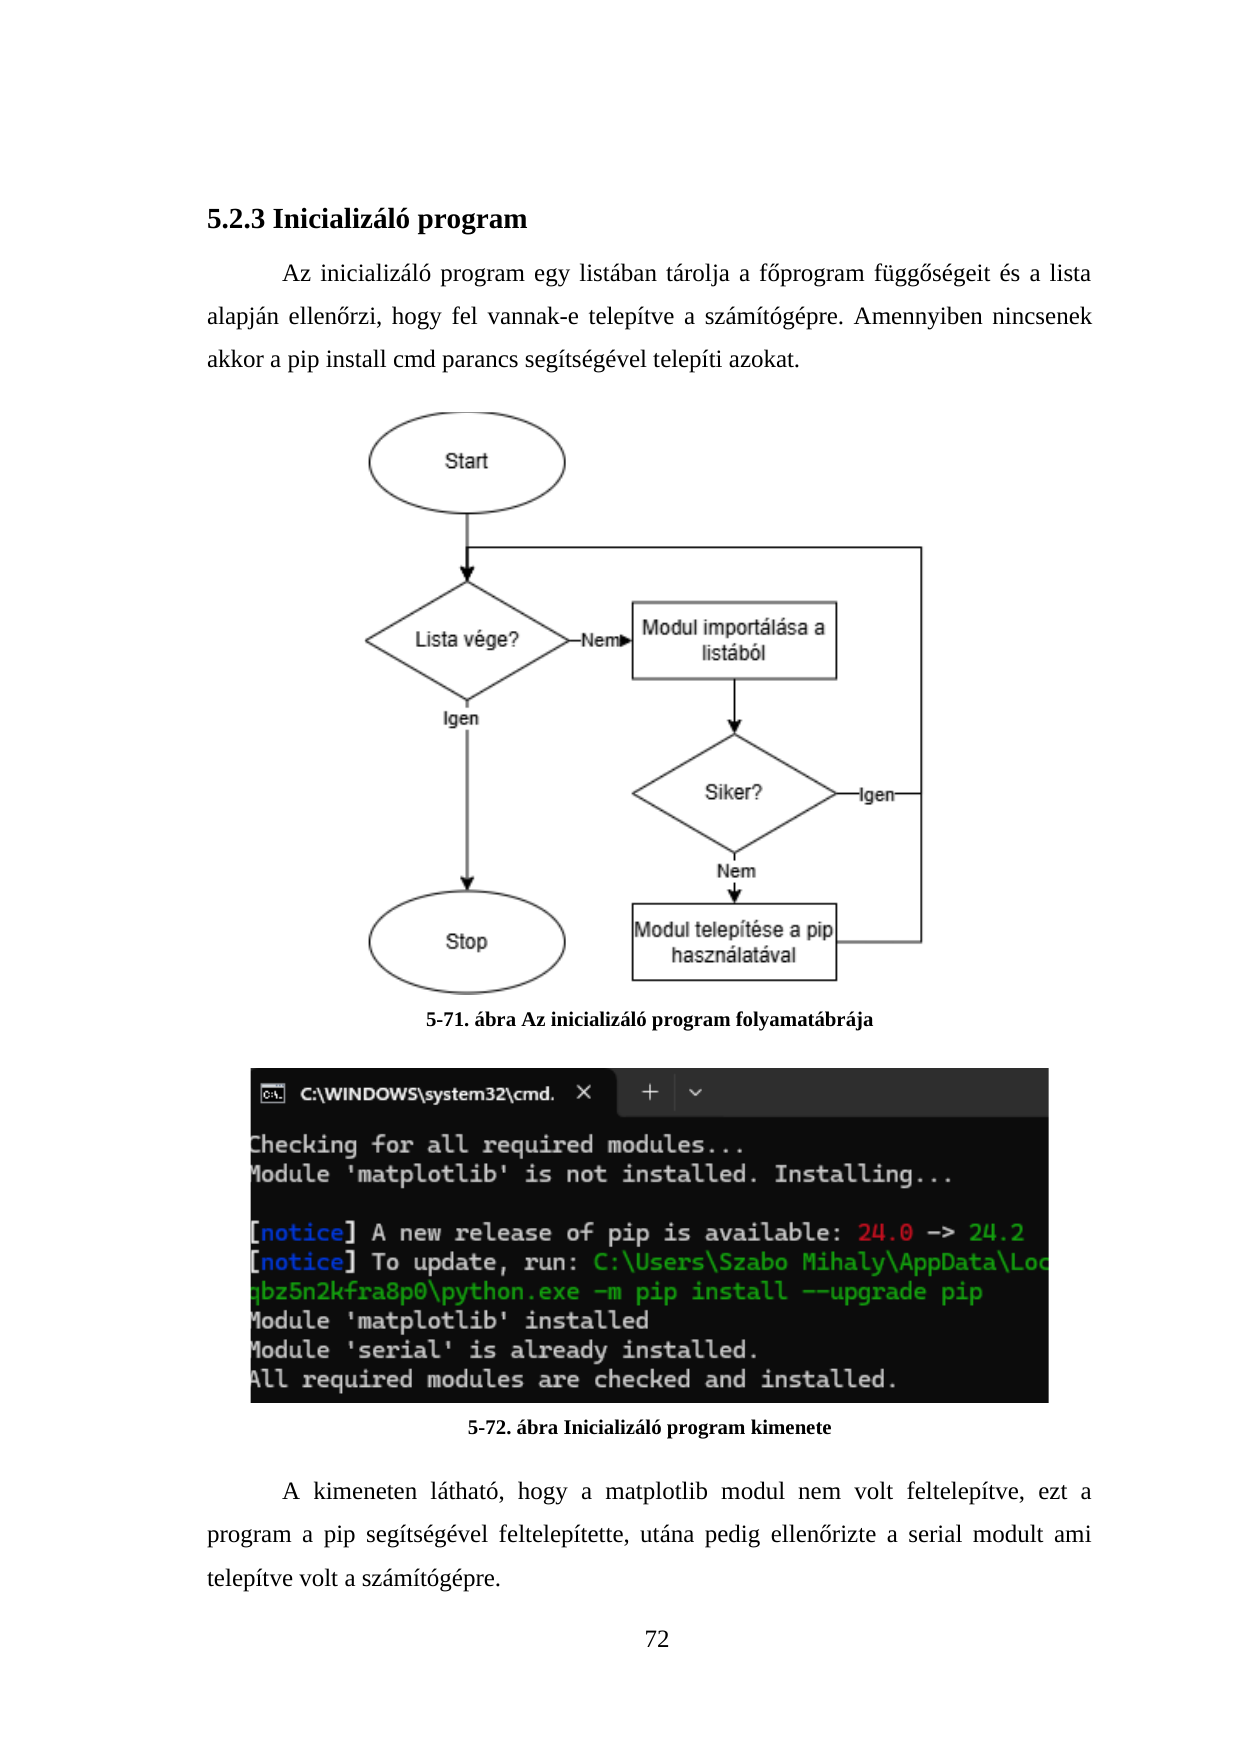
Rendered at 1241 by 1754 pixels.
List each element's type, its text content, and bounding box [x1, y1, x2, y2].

subtitle Inicializáló program [207, 201, 1092, 235]
text Az inicializáló program egy listában tárolja a főprogram függőségeit és a lista alapján ellenőrzi, hogy fel vannak-e telepítve a számítógépre. Amennyiben nincsenek akkor a pip install cmd parancs segítségével telepíti azokat. [207, 258, 1092, 373]
picture [364, 412, 936, 995]
text A kimeneten látható, hogy a matplotlib modul nem volt feltelepítve, ezt a program a pip segítségével feltelepítette, utána pedig ellenőrizte a serial modult ami telepítve volt a számítógépre. [207, 1476, 1092, 1591]
picture [250, 1068, 1049, 1403]
